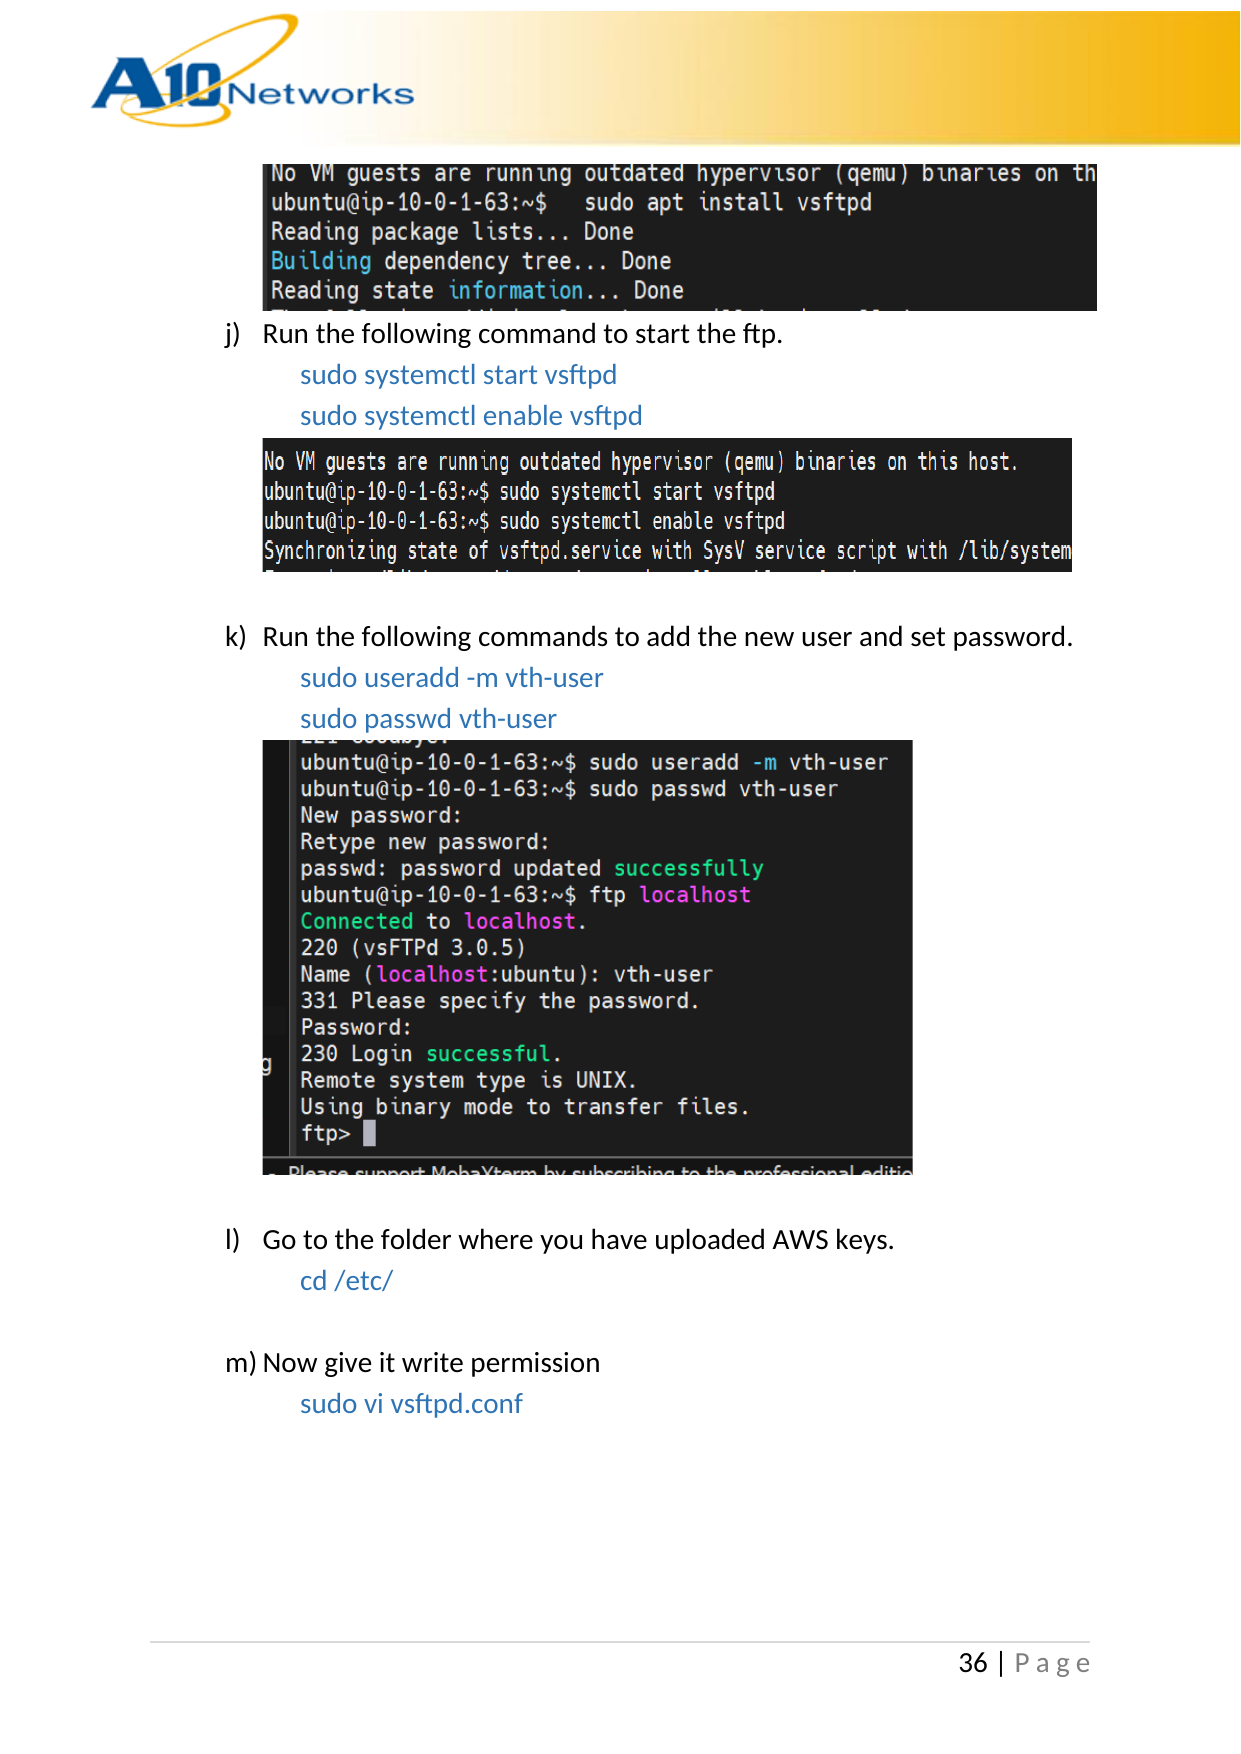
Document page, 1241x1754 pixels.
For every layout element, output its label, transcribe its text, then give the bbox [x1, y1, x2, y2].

list sudo vi vsftpd.conf [300, 1385, 1090, 1421]
list sudo useradd -m vth-user [300, 659, 1090, 694]
picture [262, 164, 1097, 311]
picture [0, 11, 1241, 147]
list Run the following command to start the ftp. [225, 315, 1090, 351]
list Run the following commands to add the new user and set password. [225, 618, 1090, 653]
list sudo systemctl start vsftpd [300, 356, 1090, 392]
list sudo passwd vth-user [262, 700, 1090, 735]
list Go to the folder where you have uploaded AWS keys. [225, 1221, 1090, 1257]
picture [262, 740, 913, 1175]
picture [262, 438, 1072, 572]
list Now give it write permission [225, 1344, 1090, 1380]
list sudo systemctl enable vsftpd [300, 397, 1090, 433]
list cd /etc/ [300, 1262, 1090, 1298]
